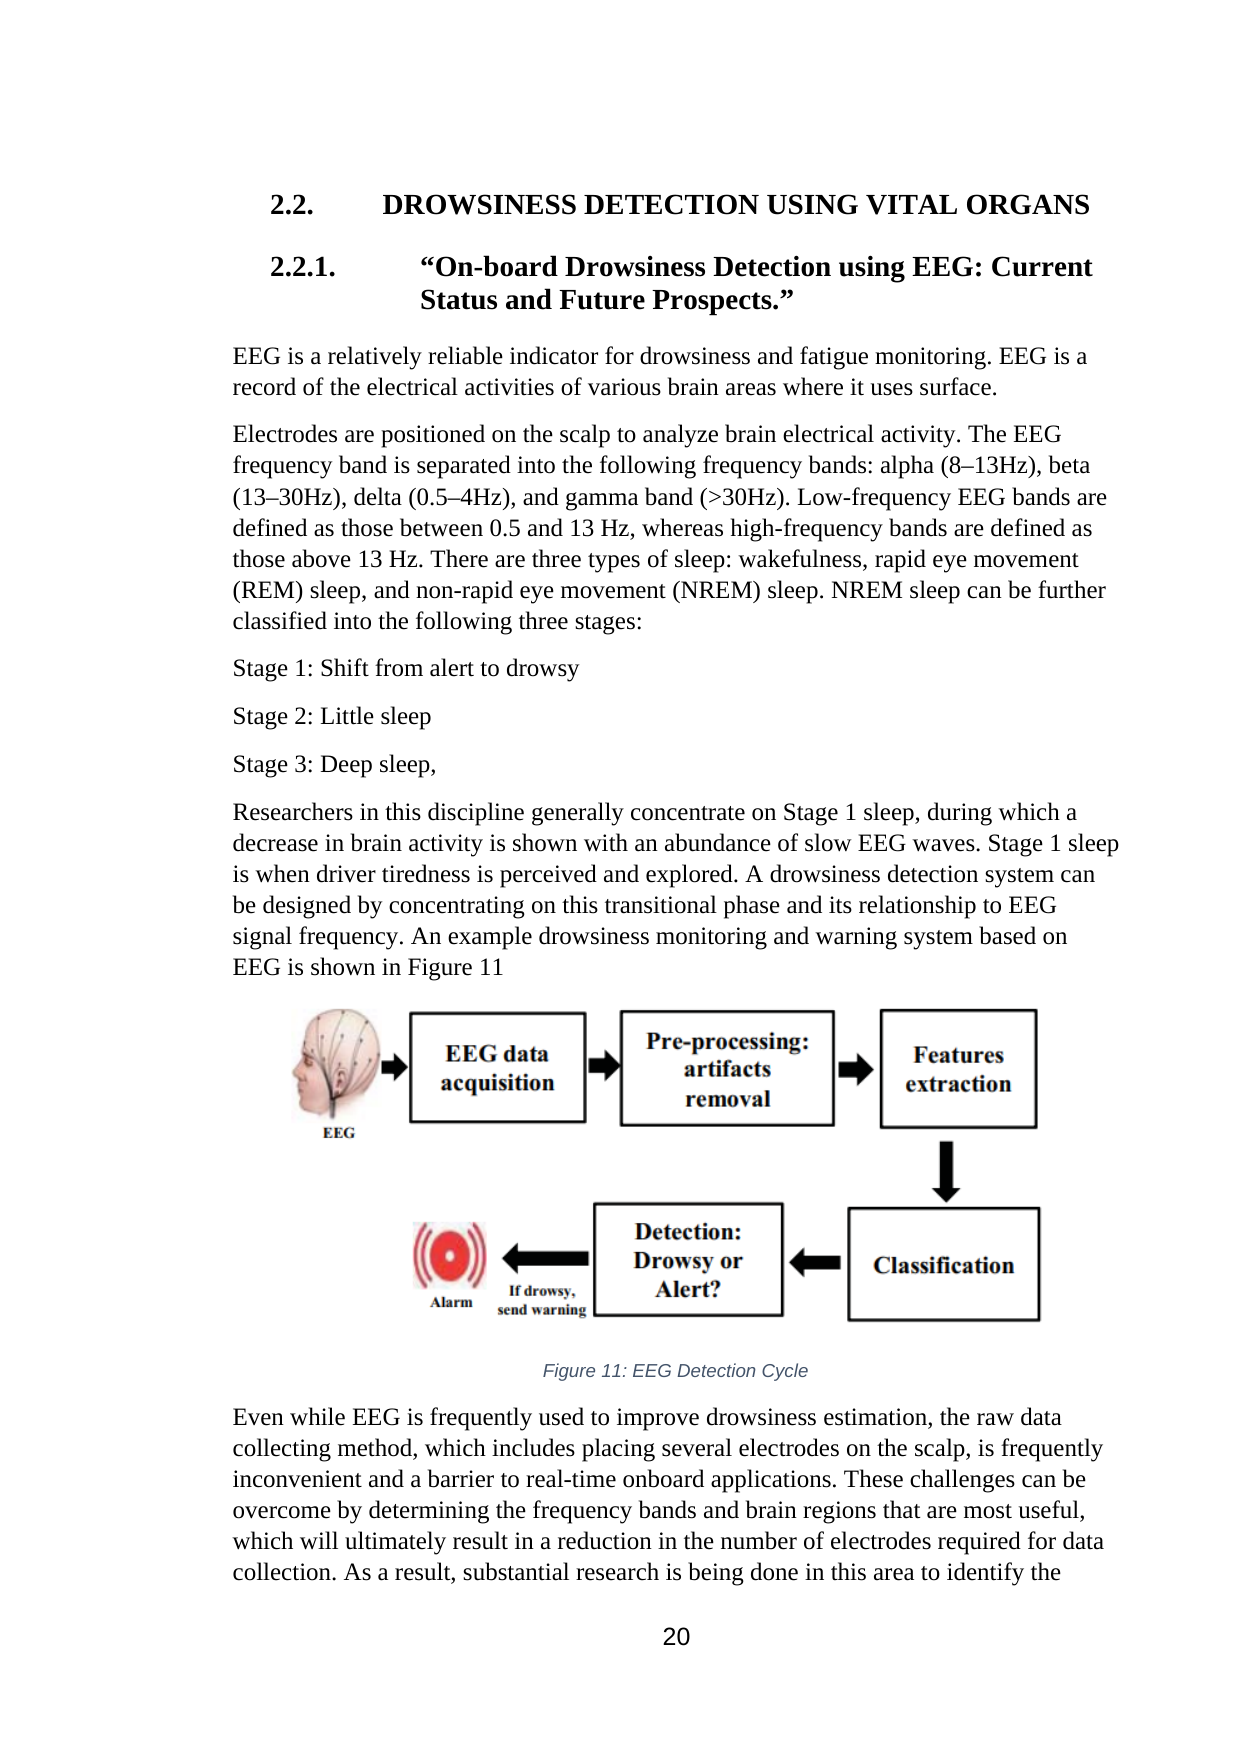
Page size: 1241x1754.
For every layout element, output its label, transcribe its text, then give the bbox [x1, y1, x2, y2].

text EEG is a relatively reliable indicator for drowsiness and fatigue monitoring. EEG is a record of the electrical activities of various brain areas where it uses surface. [232, 341, 1120, 401]
text Stage 3: Deep sleep, [232, 749, 1120, 778]
subtitle Drowsiness Detection Using Vital Organs [270, 187, 1120, 221]
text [232, 1402, 1120, 1586]
text Researchers in this discipline generally concentrate on Stage 1 sleep, during which a decrease in brain activity is shown with an abundance of slow EEG waves. Stage 1 sleep is when driver tiredness is perceived and explored. A drowsiness detection system can be designed by concentrating on this transitional phase and its relationship to EEG signal frequency. An example drowsiness monitoring and warning system based on EEG is shown in Figure 11 [232, 797, 1120, 981]
text Electrodes are positioned on the scalp to analyze brain electrical activity. The EEG frequency band is separated into the following frequency bands: alpha (8–13Hz), beta (13–30Hz), delta (0.5–4Hz), and gamma band (>30Hz). Low-frequency EEG bands are defined as those between 0.5 and 13 Hz, whereas high-frequency bands are defined as those above 13 Hz. There are three types of sleep: wakefulness, rapid eye movement (REM) sleep, and non-rapid eye movement (NREM) sleep. NREM sleep can be further classified into the following three stages: [232, 419, 1120, 634]
subtitle “On-board Drowsiness Detection using EEG: Current Status and Future Prospects.” [270, 249, 1120, 316]
text Stage 1: Shift from alert to drowsy [232, 653, 1120, 682]
text Stage 2: Little sleep [232, 701, 1120, 730]
text Figure 11: EEG Detection Cycle [232, 1360, 1120, 1381]
picture [289, 999, 1064, 1341]
